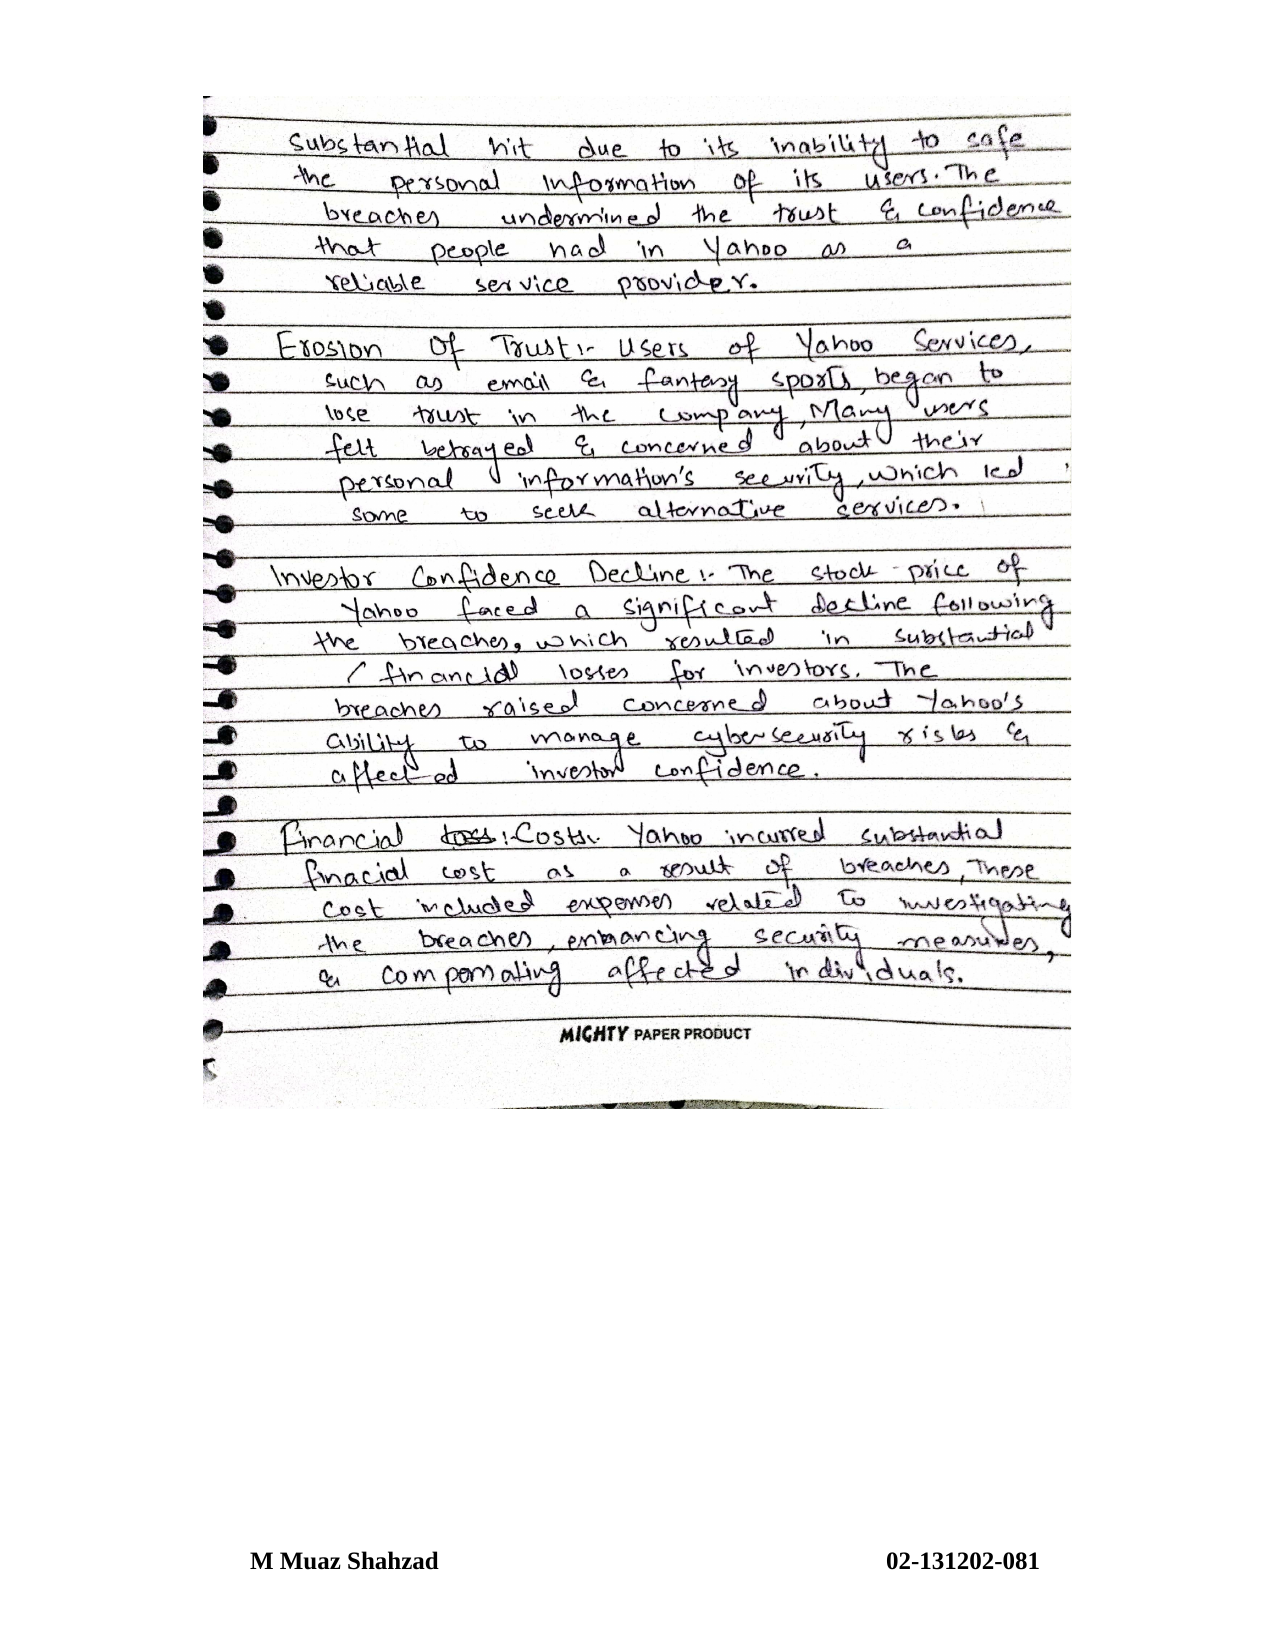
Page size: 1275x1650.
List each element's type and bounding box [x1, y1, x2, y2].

picture [203, 96, 1072, 1109]
